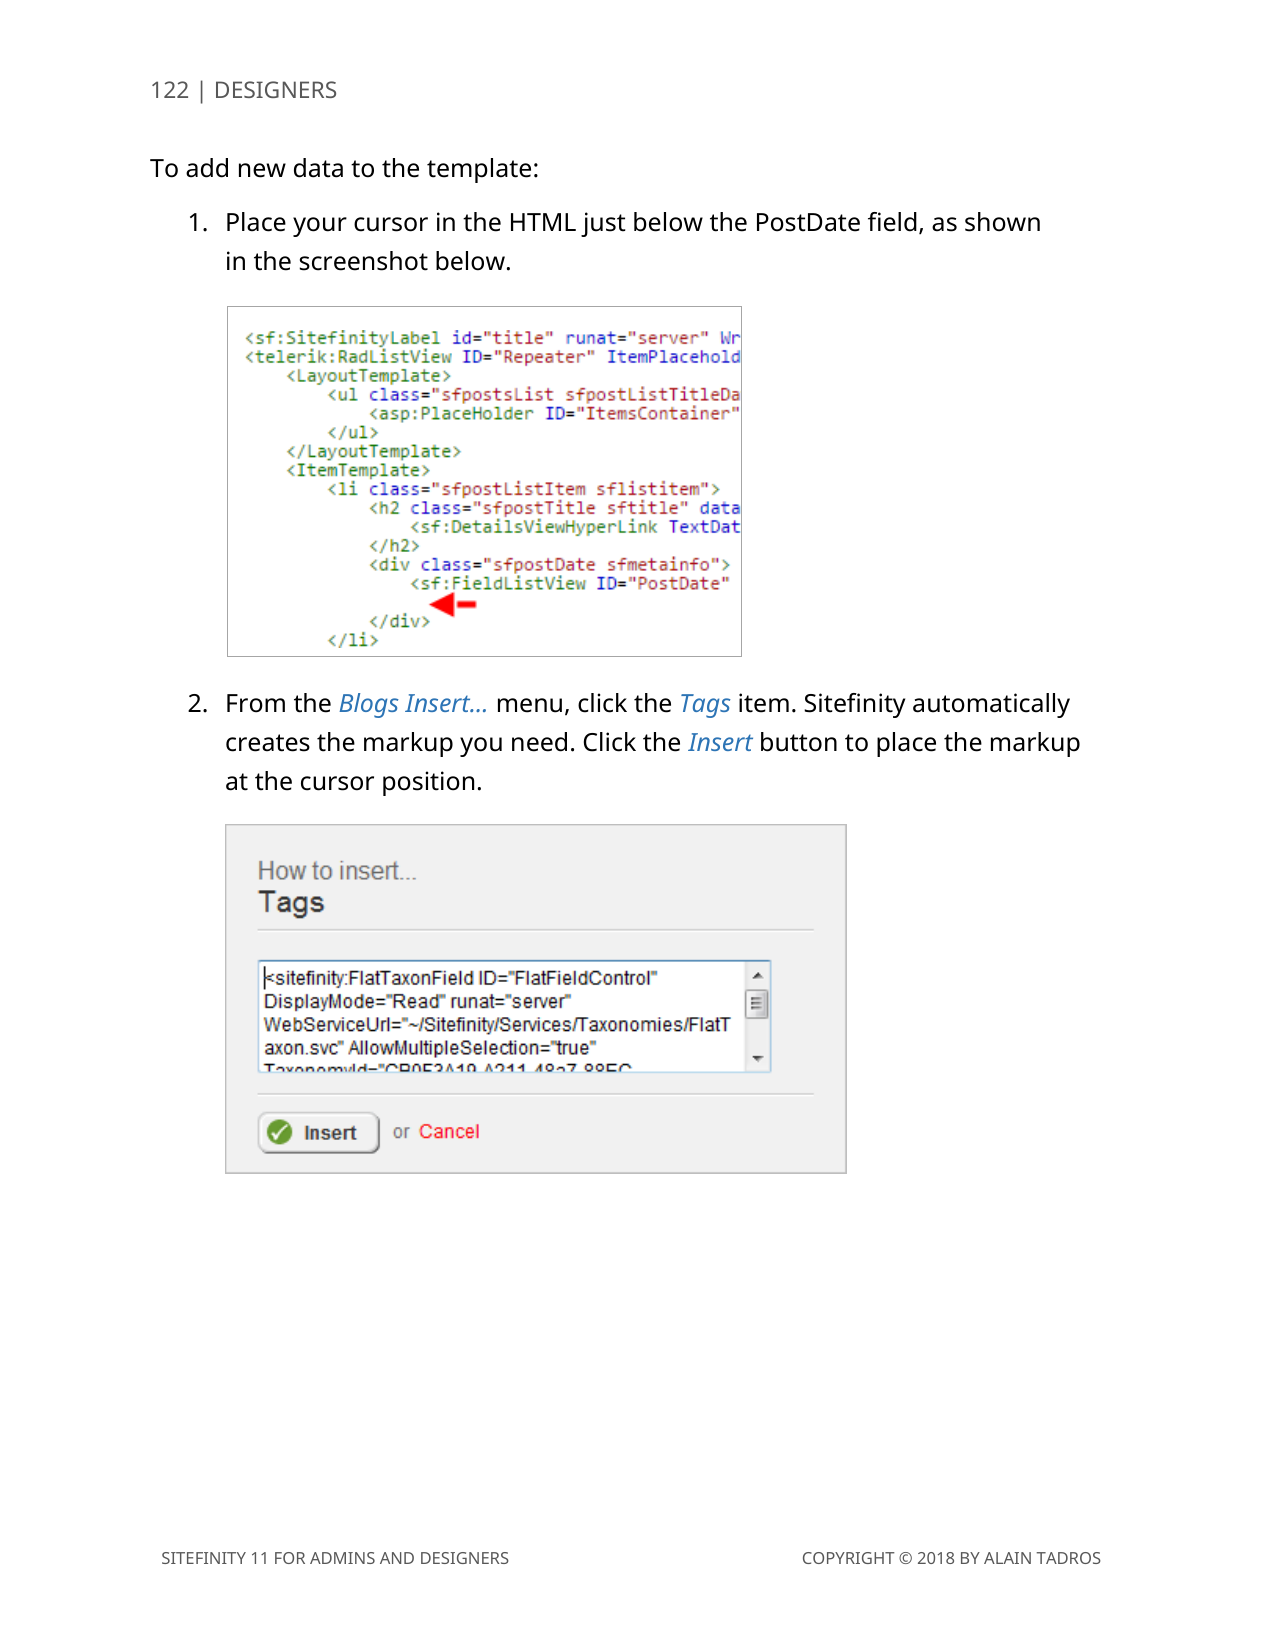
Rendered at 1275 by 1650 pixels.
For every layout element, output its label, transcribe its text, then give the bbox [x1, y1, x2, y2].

picture [245, 330, 741, 648]
list Place your cursor in the HTML just below the PostDate field, as shown in the screenshot below. [187, 204, 1062, 278]
text 122 | DESIGNERS [150, 74, 1275, 106]
text To add new data to the template: [150, 151, 1275, 185]
picture [225, 824, 847, 1174]
